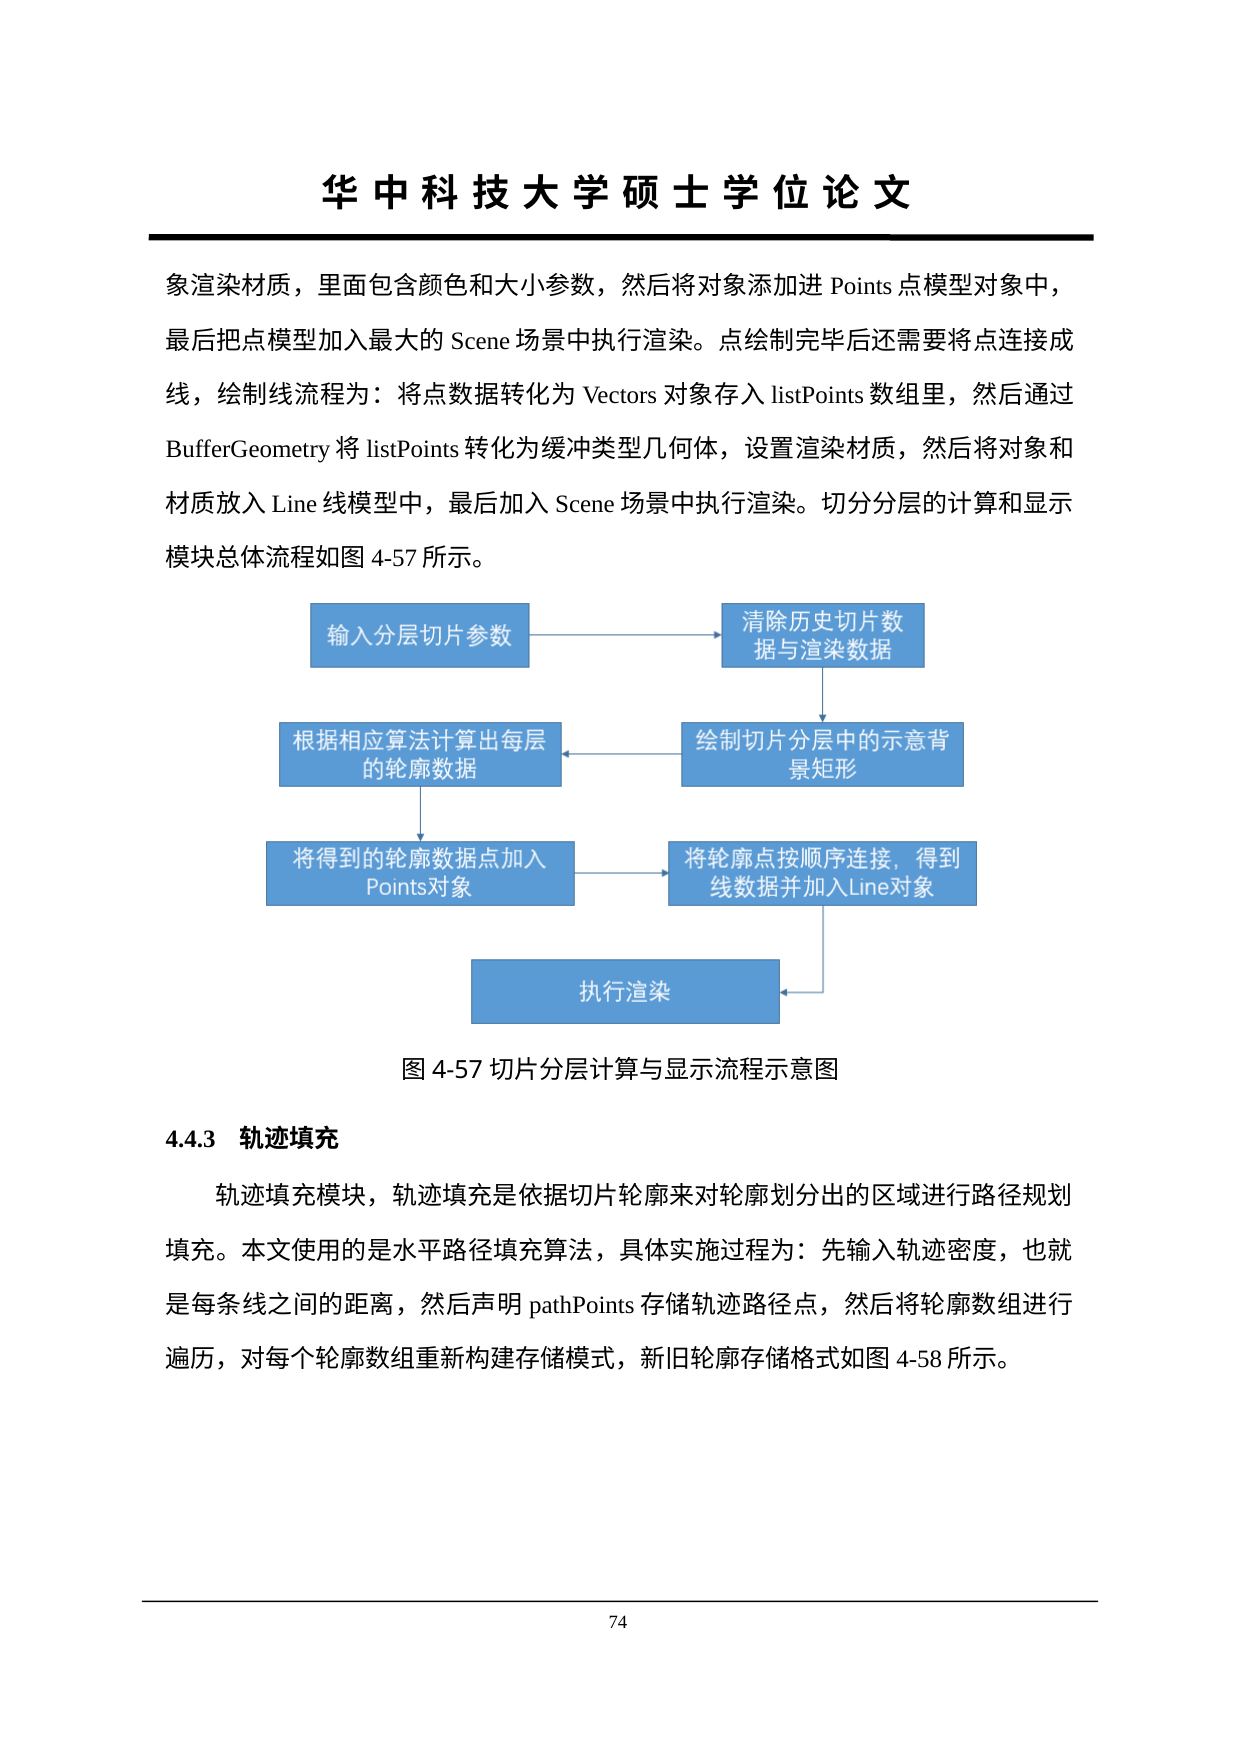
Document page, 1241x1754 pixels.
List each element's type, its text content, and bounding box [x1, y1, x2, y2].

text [165, 266, 1075, 574]
picture [252, 592, 988, 1036]
subtitle 轨迹填充 [165, 1119, 1075, 1155]
